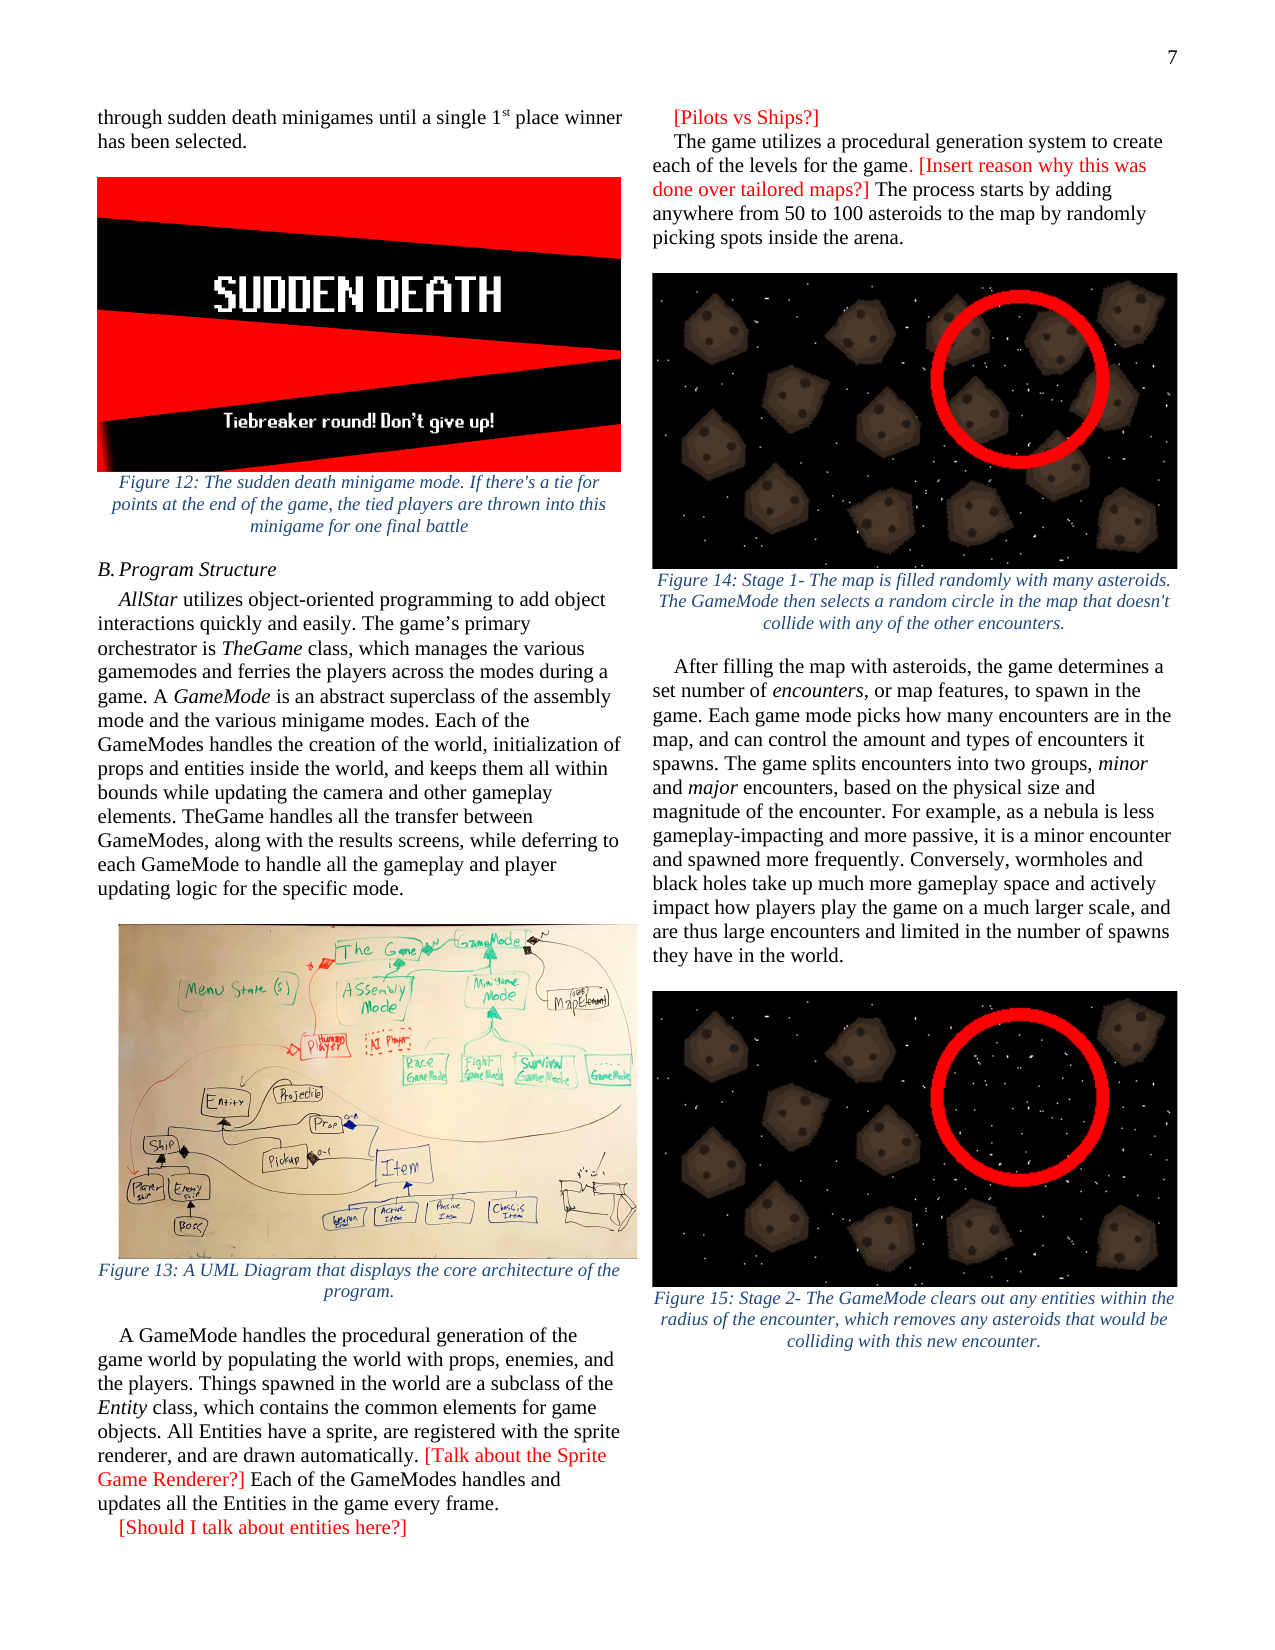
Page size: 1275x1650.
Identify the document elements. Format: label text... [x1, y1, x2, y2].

text AllStar utilizes object-oriented programming to add object interactions quickly and easily. The game’s primary orchestrator is TheGame class, which manages the various gamemodes and ferries the players across the modes during a game. A GameMode is an abstract superclass of the assembly mode and the various minigame modes. Each of the GameModes handles the creation of the world, initialization of props and entities inside the world, and keeps them all within bounds while updating the camera and other gameplay elements. TheGame handles all the transfer between GameModes, along with the results screens, while deferring to each GameMode to handle all the gameplay and player updating logic for the specific mode. [97, 587, 622, 900]
text [Pilots vs Ships?] [652, 105, 1177, 129]
picture [118, 924, 638, 1259]
picture [652, 991, 1178, 1287]
subtitle Program Structure [97, 557, 622, 581]
text A GameMode handles the procedural generation of the game world by populating the world with props, enemies, and the players. Things spawned in the world are a subclass of the Entity class, which contains the common elements for game objects. All Entities have a sprite, are registered with the sprite renderer, and are drawn automatically. [Talk about the Sprite Game Renderer?] Each of the GameModes handles and updates all the Entities in the game every frame. [97, 1323, 622, 1515]
text After filling the map with asteroids, the game determines a set number of encounters, or map features, to spawn in the game. Each game mode picks how many encounters are in the map, and can control the amount and types of encounters it spawns. The game splits encounters into two groups, minor and major encounters, based on the physical size and magnitude of the encounter. For example, as a nebula is less gameplay-impacting and more passive, it is a minor encounter and spawned more frequently. Conversely, wormholes and black holes take up much more gameplay space and actively impact how players play the game on a much larger scale, and are thus large encounters and limited in the number of spawns they have in the world. [652, 654, 1177, 967]
picture [97, 177, 621, 472]
text The game utilizes a procedural generation system to create each of the levels for the game. [Insert reason why this was done over tailored maps?] The process starts by adding anywhere from 50 to 100 asteroids to the map by randomly picking spots inside the arena. [652, 129, 1177, 273]
text [Should I talk about entities here?] [97, 1515, 622, 1539]
picture [652, 273, 1178, 569]
